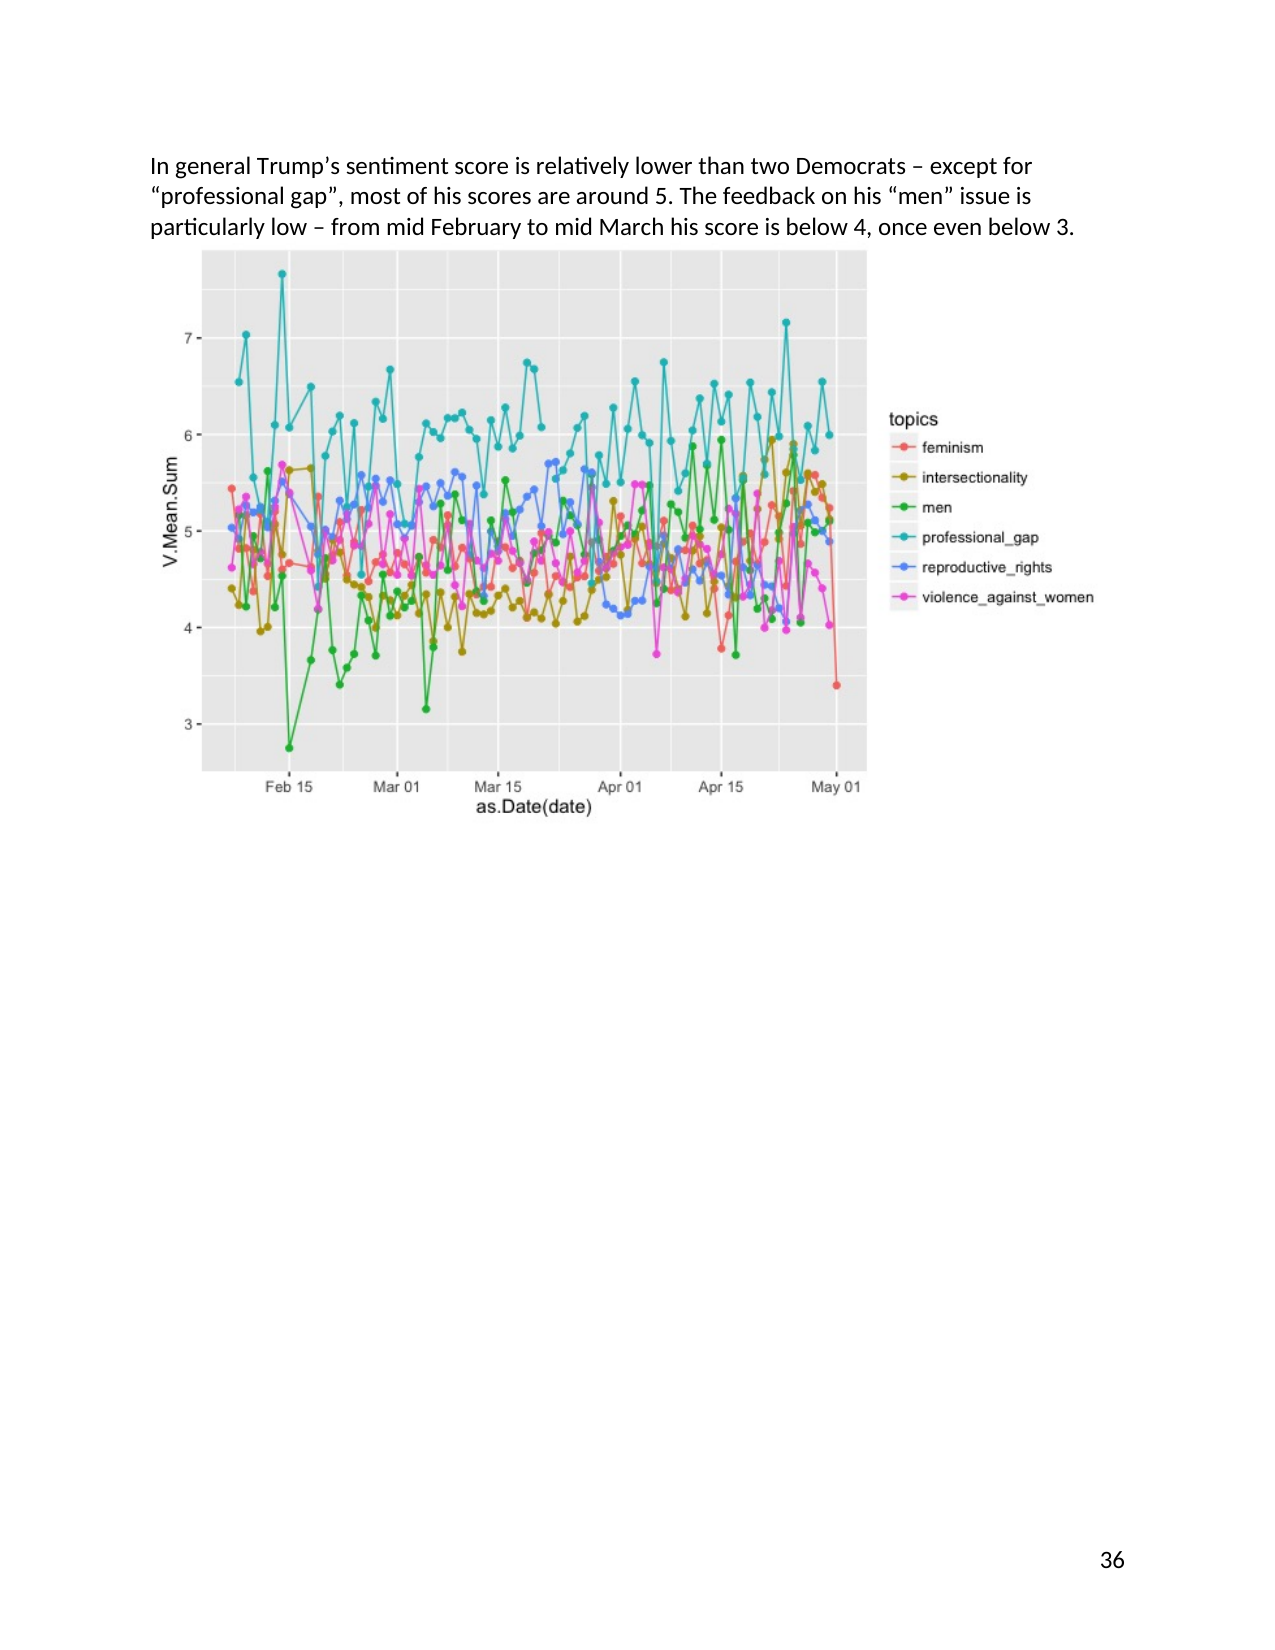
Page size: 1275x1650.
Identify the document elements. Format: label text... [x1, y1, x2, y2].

picture [150, 241, 1125, 826]
text In general Trump’s sentiment score is relatively lower than two Democrats – except for “professional gap”, most of his scores are around 5. The feedback on his “men” issue is particularly low – from mid February to mid March his score is below 4, once even below 3. [150, 150, 1125, 241]
